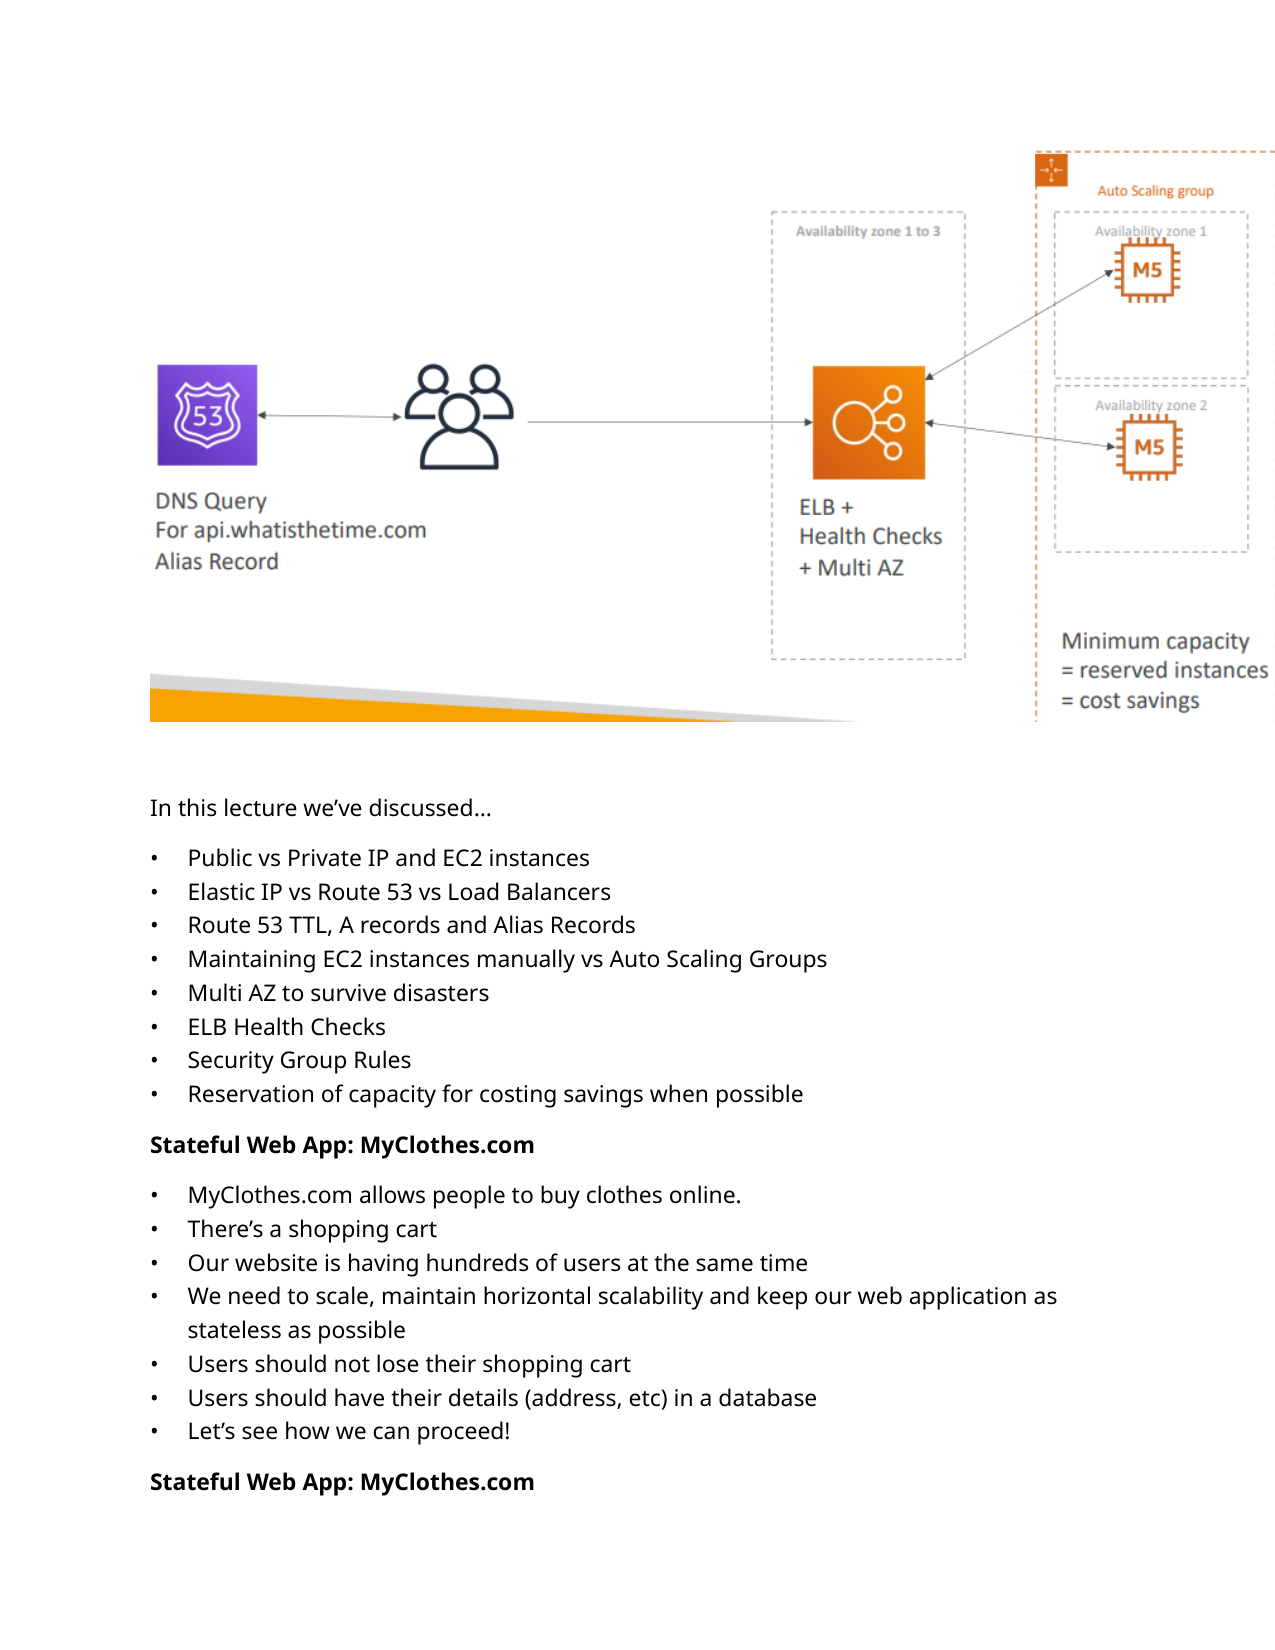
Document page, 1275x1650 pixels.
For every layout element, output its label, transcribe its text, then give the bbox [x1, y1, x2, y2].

list ELB Health Checks [150, 1011, 1125, 1042]
list Let’s see how we can proceed! [150, 1415, 1125, 1446]
picture [150, 150, 1275, 722]
text Stateful Web App: MyClothes.com [150, 1466, 1125, 1497]
list Our website is having hundreds of users at the same time [150, 1246, 1125, 1278]
list There’s a shopping cart [150, 1213, 1125, 1244]
list Users should have their details (address, etc) in a database [150, 1381, 1125, 1413]
list MyClothes.com allows people to buy clothes online. [150, 1179, 1125, 1210]
list Security Group Rules [150, 1044, 1125, 1076]
list We need to scale, maintain horizontal scalability and keep our web application as stateless as possible [150, 1280, 1125, 1345]
list Reservation of capacity for costing savings when possible [150, 1078, 1125, 1109]
list Route 53 TTL, A records and Alias Records [150, 909, 1125, 941]
list Multi AZ to survive disasters [150, 977, 1125, 1008]
list Users should not lose their shopping cart [150, 1348, 1125, 1379]
text Stateful Web App: MyClothes.com [150, 1128, 1125, 1160]
list Elastic IP vs Route 53 vs Load Balancers [150, 876, 1125, 907]
text In this lecture we’ve discussed… [150, 791, 1125, 823]
list Maintaining EC2 instances manually vs Auto Scaling Groups [150, 943, 1125, 974]
list Public vs Private IP and EC2 instances [150, 842, 1125, 873]
